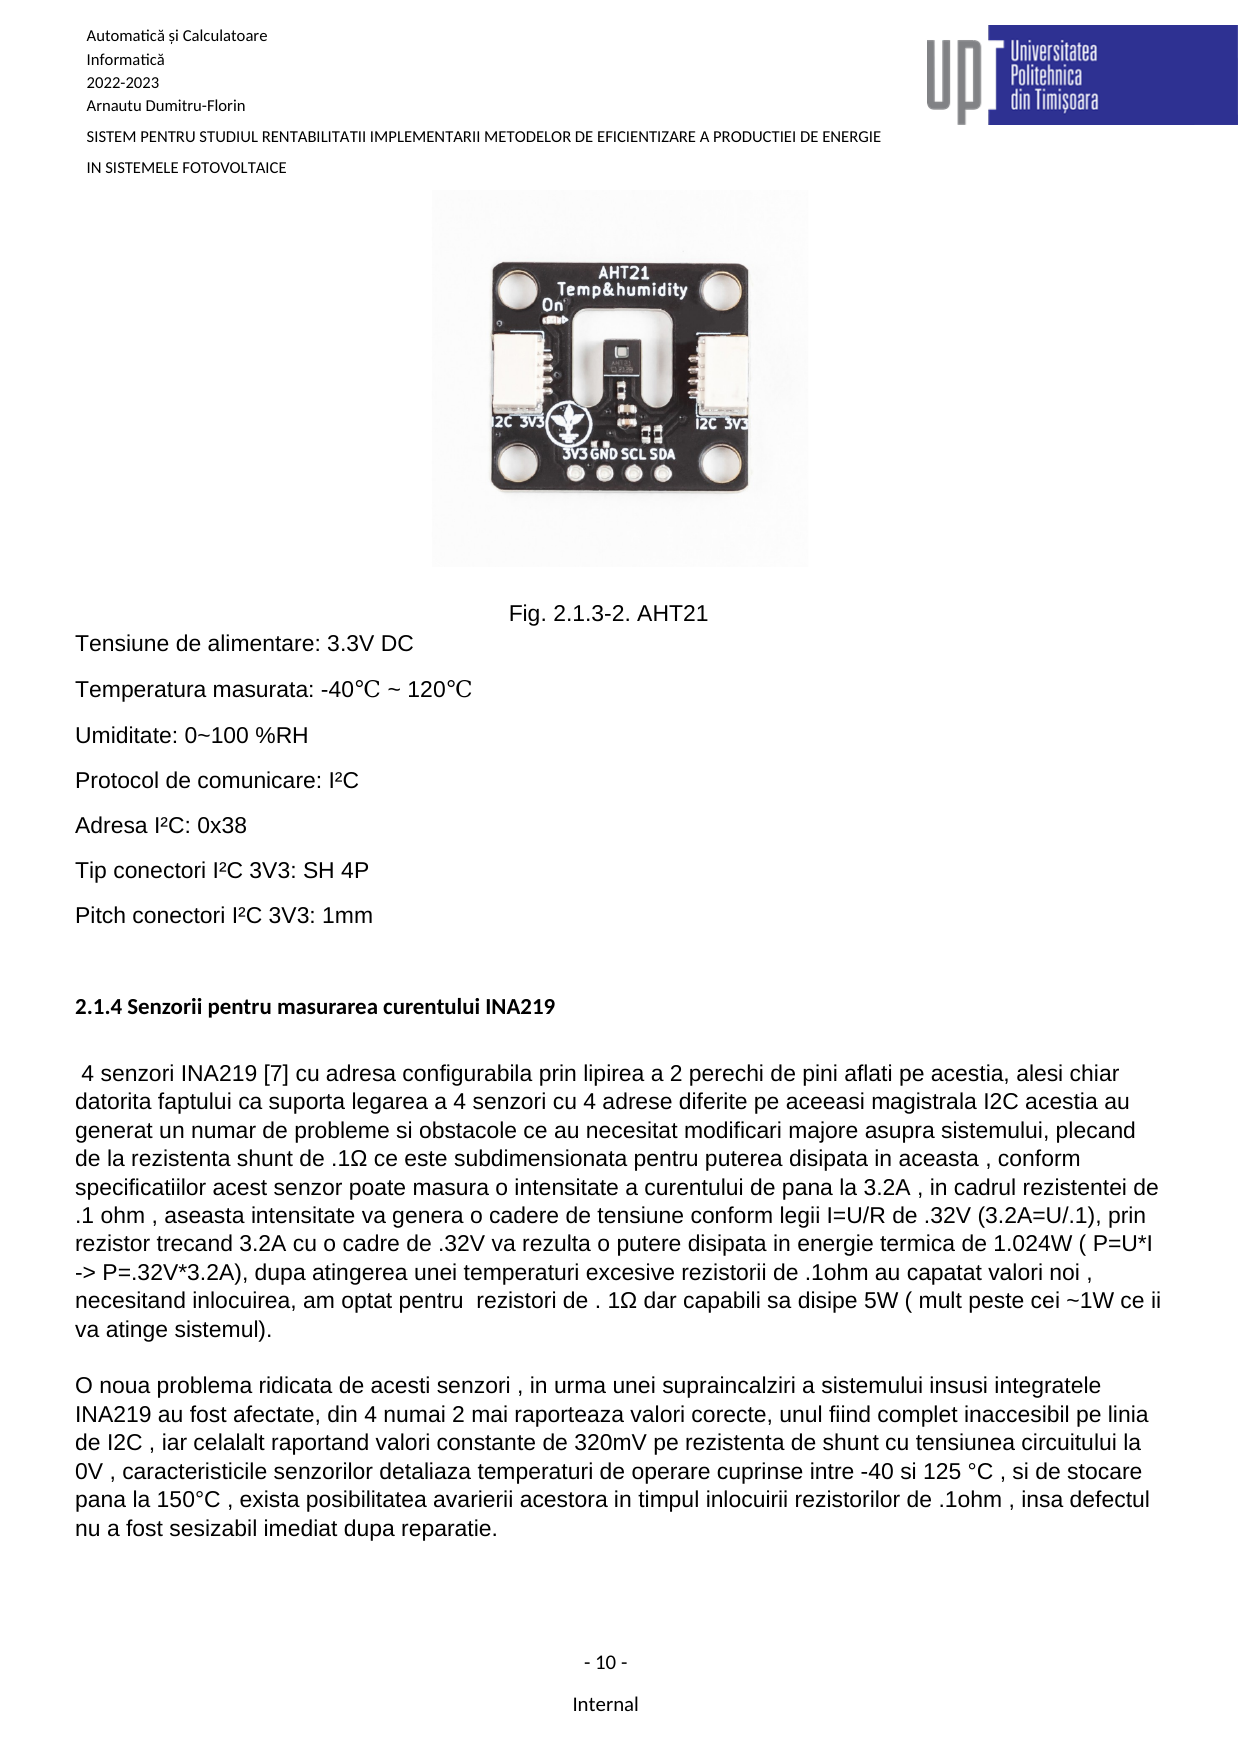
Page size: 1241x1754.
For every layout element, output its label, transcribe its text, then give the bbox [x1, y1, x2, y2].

picture [927, 25, 1238, 125]
text Umiditate: 0~100 %RH [75, 722, 1165, 748]
text Tip conectori I²C 3V3: SH 4P [75, 857, 1165, 883]
text Temperatura masurata: -40℃ ~ 120℃ [75, 675, 1165, 703]
text Pitch conectori I²C 3V3: 1mm [75, 902, 1165, 928]
subtitle 2.1.4 Senzorii pentru masurarea curentului INA219 [75, 992, 1165, 1020]
text Adresa I²C: 0x38 [75, 812, 1165, 838]
text Fig. 2.1.3-2. AHT21 [75, 599, 1142, 626]
text 4 senzori INA219 [7] cu adresa configurabila prin lipirea a 2 perechi de pini aflati pe acestia, alesi chiar datorita faptului ca suporta legarea a 4 senzori cu 4 adrese diferite pe aceeasi magistrala I2C acestia au generat un numar de probleme si obstacole ce au necesitat modificari majore asupra sistemului, plecand de la rezistenta shunt de .1Ω ce este subdimensionata pentru puterea disipata in aceasta , conform specificatiilor acest senzor poate masura o intensitate a curentului de pana la 3.2A , in cadrul rezistentei de .1 ohm , aseasta intensitate va genera o cadere de tensiune conform legii I=U/R de .32V (3.2A=U/.1), prin rezistor trecand 3.2A cu o cadre de .32V va rezulta o putere disipata in energie termica de 1.024W ( P=U*I -> P=.32V*3.2A), dupa atingerea unei temperaturi excesive rezistorii de .1ohm au capatat valori noi , necesitand inlocuirea, am optat pentru rezistori de . 1Ω dar capabili sa disipe 5W ( mult peste cei ~1W ce ii va atinge sistemul). O noua problema ridicata de acesti senzori , in urma unei supraincalziri a sistemului insusi integratele INA219 au fost afectate, din 4 numai 2 mai raporteaza valori corecte, unul fiind complet inaccesibil pe linia de I2C , iar celalalt raportand valori constante de 320mV pe rezistenta de shunt cu tensiunea circuitului la 0V , caracteristicile senzorilor detaliaza temperaturi de operare cuprinse intre -40 si 125 °C , si de stocare pana la 150°C , exista posibilitatea avarierii acestora in timpul inlocuirii rezistorilor de .1ohm , insa defectul nu a fost sesizabil imediat dupa reparatie. [75, 1031, 1165, 1571]
text Tensiune de alimentare: 3.3V DC [75, 630, 1165, 656]
text Protocol de comunicare: I²C [75, 767, 1165, 793]
picture [431, 190, 809, 567]
